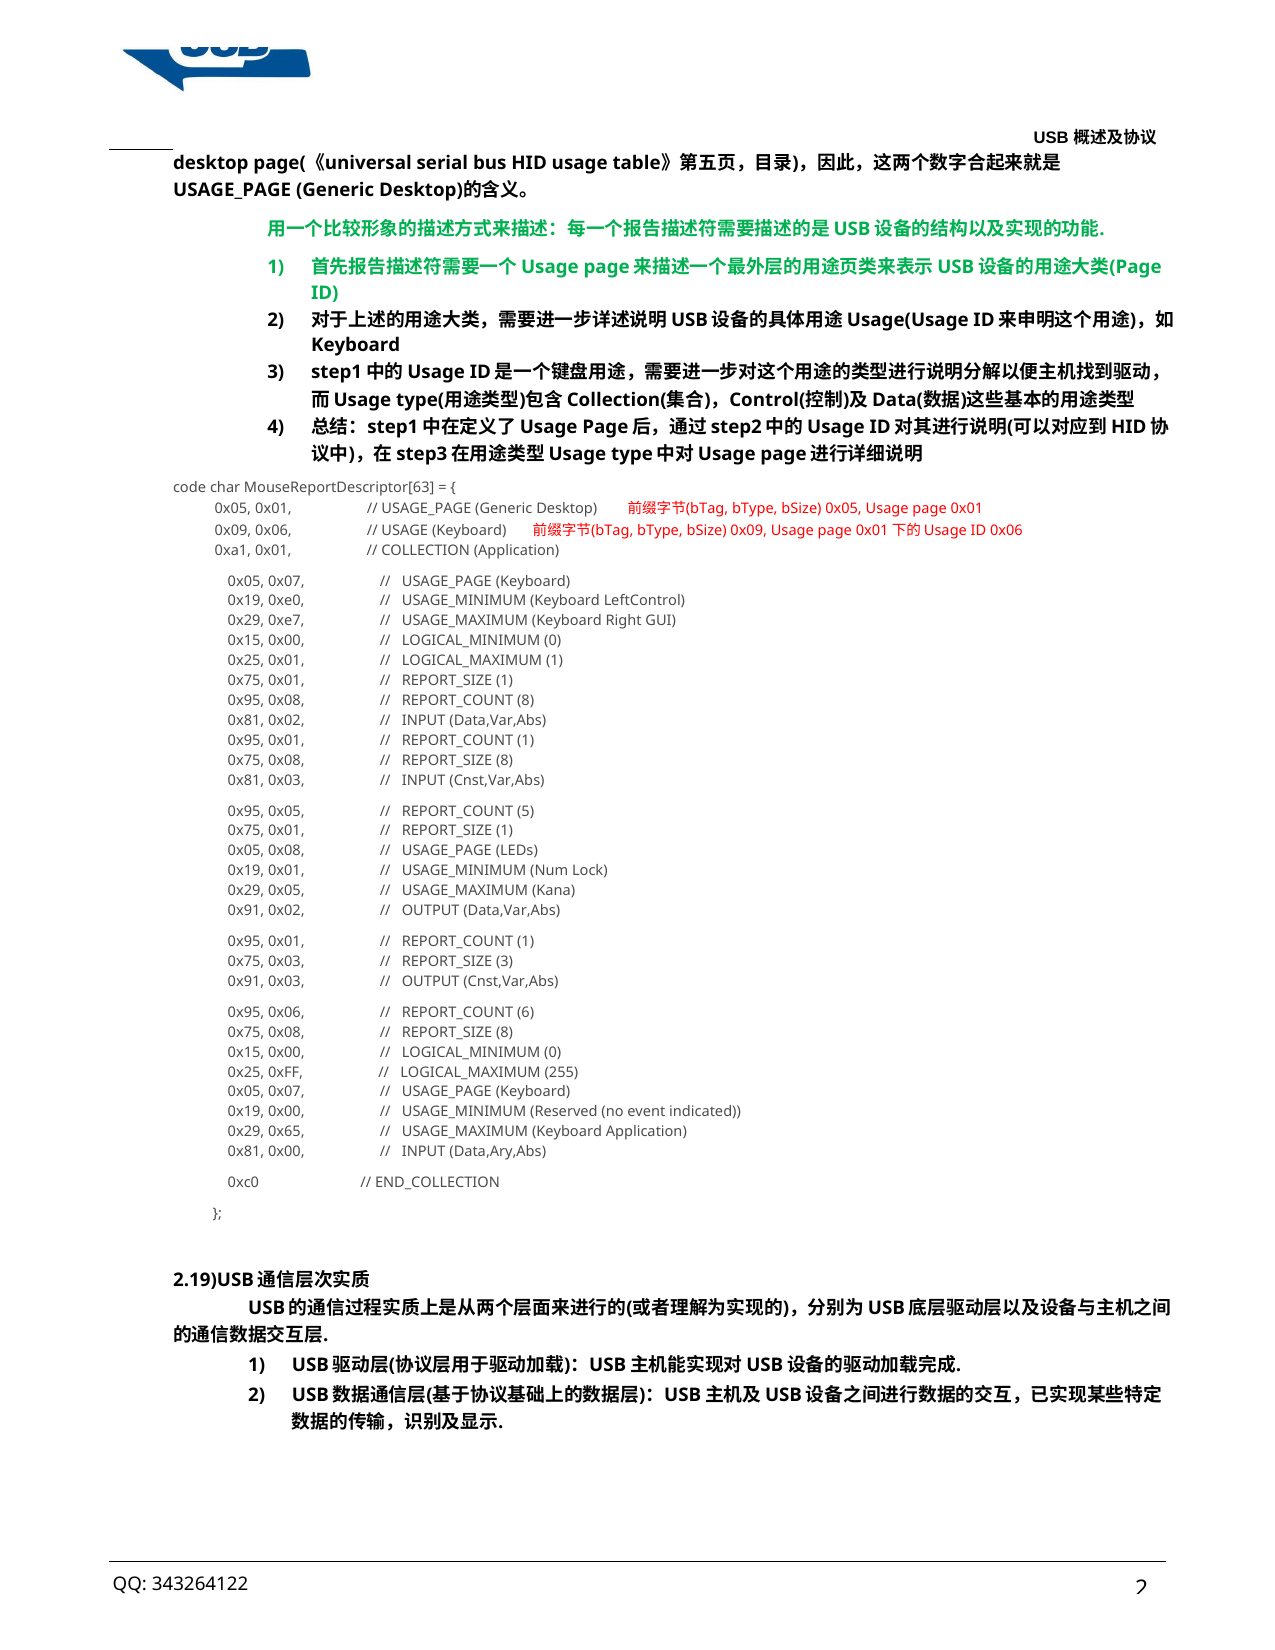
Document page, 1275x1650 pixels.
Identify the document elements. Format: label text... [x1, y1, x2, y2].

list 对于上述的用途大类，需要进一步详述说明USB设备的具体用途Usage(Usage ID来申明这个用途)，如Keyboard [267, 304, 1177, 357]
text code char MouseReportDescriptor[63] = { 0x05, 0x01, // USAGE_PAGE (Generic Desktop) 前缀字节(bTag, bType, bSize) 0x05, Usage page 0x01 0x09, 0x06, // USAGE (Keyboard) 前缀字节(bTag, bType, bSize) 0x09, Usage page 0x01下的Usage ID 0x06 0xa1, 0x01, // COLLECTION (Application) [98, 477, 1177, 559]
subtitle 2.19)USB通信层次实质 [173, 1265, 1177, 1292]
text 0x95, 0x01, // REPORT_COUNT (1) 0x75, 0x03, // REPORT_SIZE (3) 0x91, 0x03, // OUTPUT (Cnst,Var,Abs) [212, 931, 1177, 991]
text 0xc0 // END_COLLECTION [212, 1172, 1177, 1192]
list step1中的Usage ID是一个键盘用途，需要进一步对这个用途的类型进行说明分解以便主机找到驱动，而Usage type(用途类型)包含Collection(集合)，Control(控制)及Data(数据)这些基本的用途类型 [267, 357, 1177, 412]
text 0x95, 0x05, // REPORT_COUNT (5) 0x75, 0x01, // REPORT_SIZE (1) 0x05, 0x08, // USAGE_PAGE (LEDs) 0x19, 0x01, // USAGE_MINIMUM (Num Lock) 0x29, 0x05, // USAGE_MAXIMUM (Kana) 0x91, 0x02, // OUTPUT (Data,Var,Abs) [212, 800, 1177, 920]
text }; [212, 1203, 1177, 1223]
text 用一个比较形象的描述方式来描述：每一个报告描述符需要描述的是USB设备的结构以及实现的功能. [173, 213, 1177, 241]
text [173, 148, 1177, 202]
list 首先报告描述符需要一个Usage page来描述一个最外层的用途页类来表示USB设备的用途大类(Page ID) [267, 252, 1177, 304]
text USB的通信过程实质上是从两个层面来进行的(或者理解为实现的)，分别为USB底层驱动层以及设备与主机之间的通信数据交互层. [173, 1292, 1177, 1347]
text 0x05, 0x07, // USAGE_PAGE (Keyboard) 0x19, 0xe0, // USAGE_MINIMUM (Keyboard LeftControl) 0x29, 0xe7, // USAGE_MAXIMUM (Keyboard Right GUI) 0x15, 0x00, // LOGICAL_MINIMUM (0) 0x25, 0x01, // LOGICAL_MAXIMUM (1) 0x75, 0x01, // REPORT_SIZE (1) 0x95, 0x08, // REPORT_COUNT (8) 0x81, 0x02, // INPUT (Data,Var,Abs) 0x95, 0x01, // REPORT_COUNT (1) 0x75, 0x08, // REPORT_SIZE (8) 0x81, 0x03, // INPUT (Cnst,Var,Abs) [212, 570, 1177, 789]
picture [97, 47, 323, 94]
list 总结：step1中在定义了Usage Page后，通过step2中的Usage ID对其进行说明(可以对应到HID协议中)，在step3在用途类型Usage type中对Usage page进行详细说明 [267, 412, 1177, 466]
list USB驱动层(协议层用于驱动加载)：USB主机能实现对USB设备的驱动加载完成. [248, 1349, 1177, 1377]
text 0x95, 0x06, // REPORT_COUNT (6) 0x75, 0x08, // REPORT_SIZE (8) 0x15, 0x00, // LOGICAL_MINIMUM (0) 0x25, 0xFF, // LOGICAL_MAXIMUM (255) 0x05, 0x07, // USAGE_PAGE (Keyboard) 0x19, 0x00, // USAGE_MINIMUM (Reserved (no event indicated)) 0x29, 0x65, // USAGE_MAXIMUM (Keyboard Application) 0x81, 0x00, // INPUT (Data,Ary,Abs) [212, 1002, 1177, 1161]
list USB数据通信层(基于协议基础上的数据层)：USB主机及USB设备之间进行数据的交互，已实现某些特定数据的传输，识别及显示. [248, 1379, 1177, 1434]
